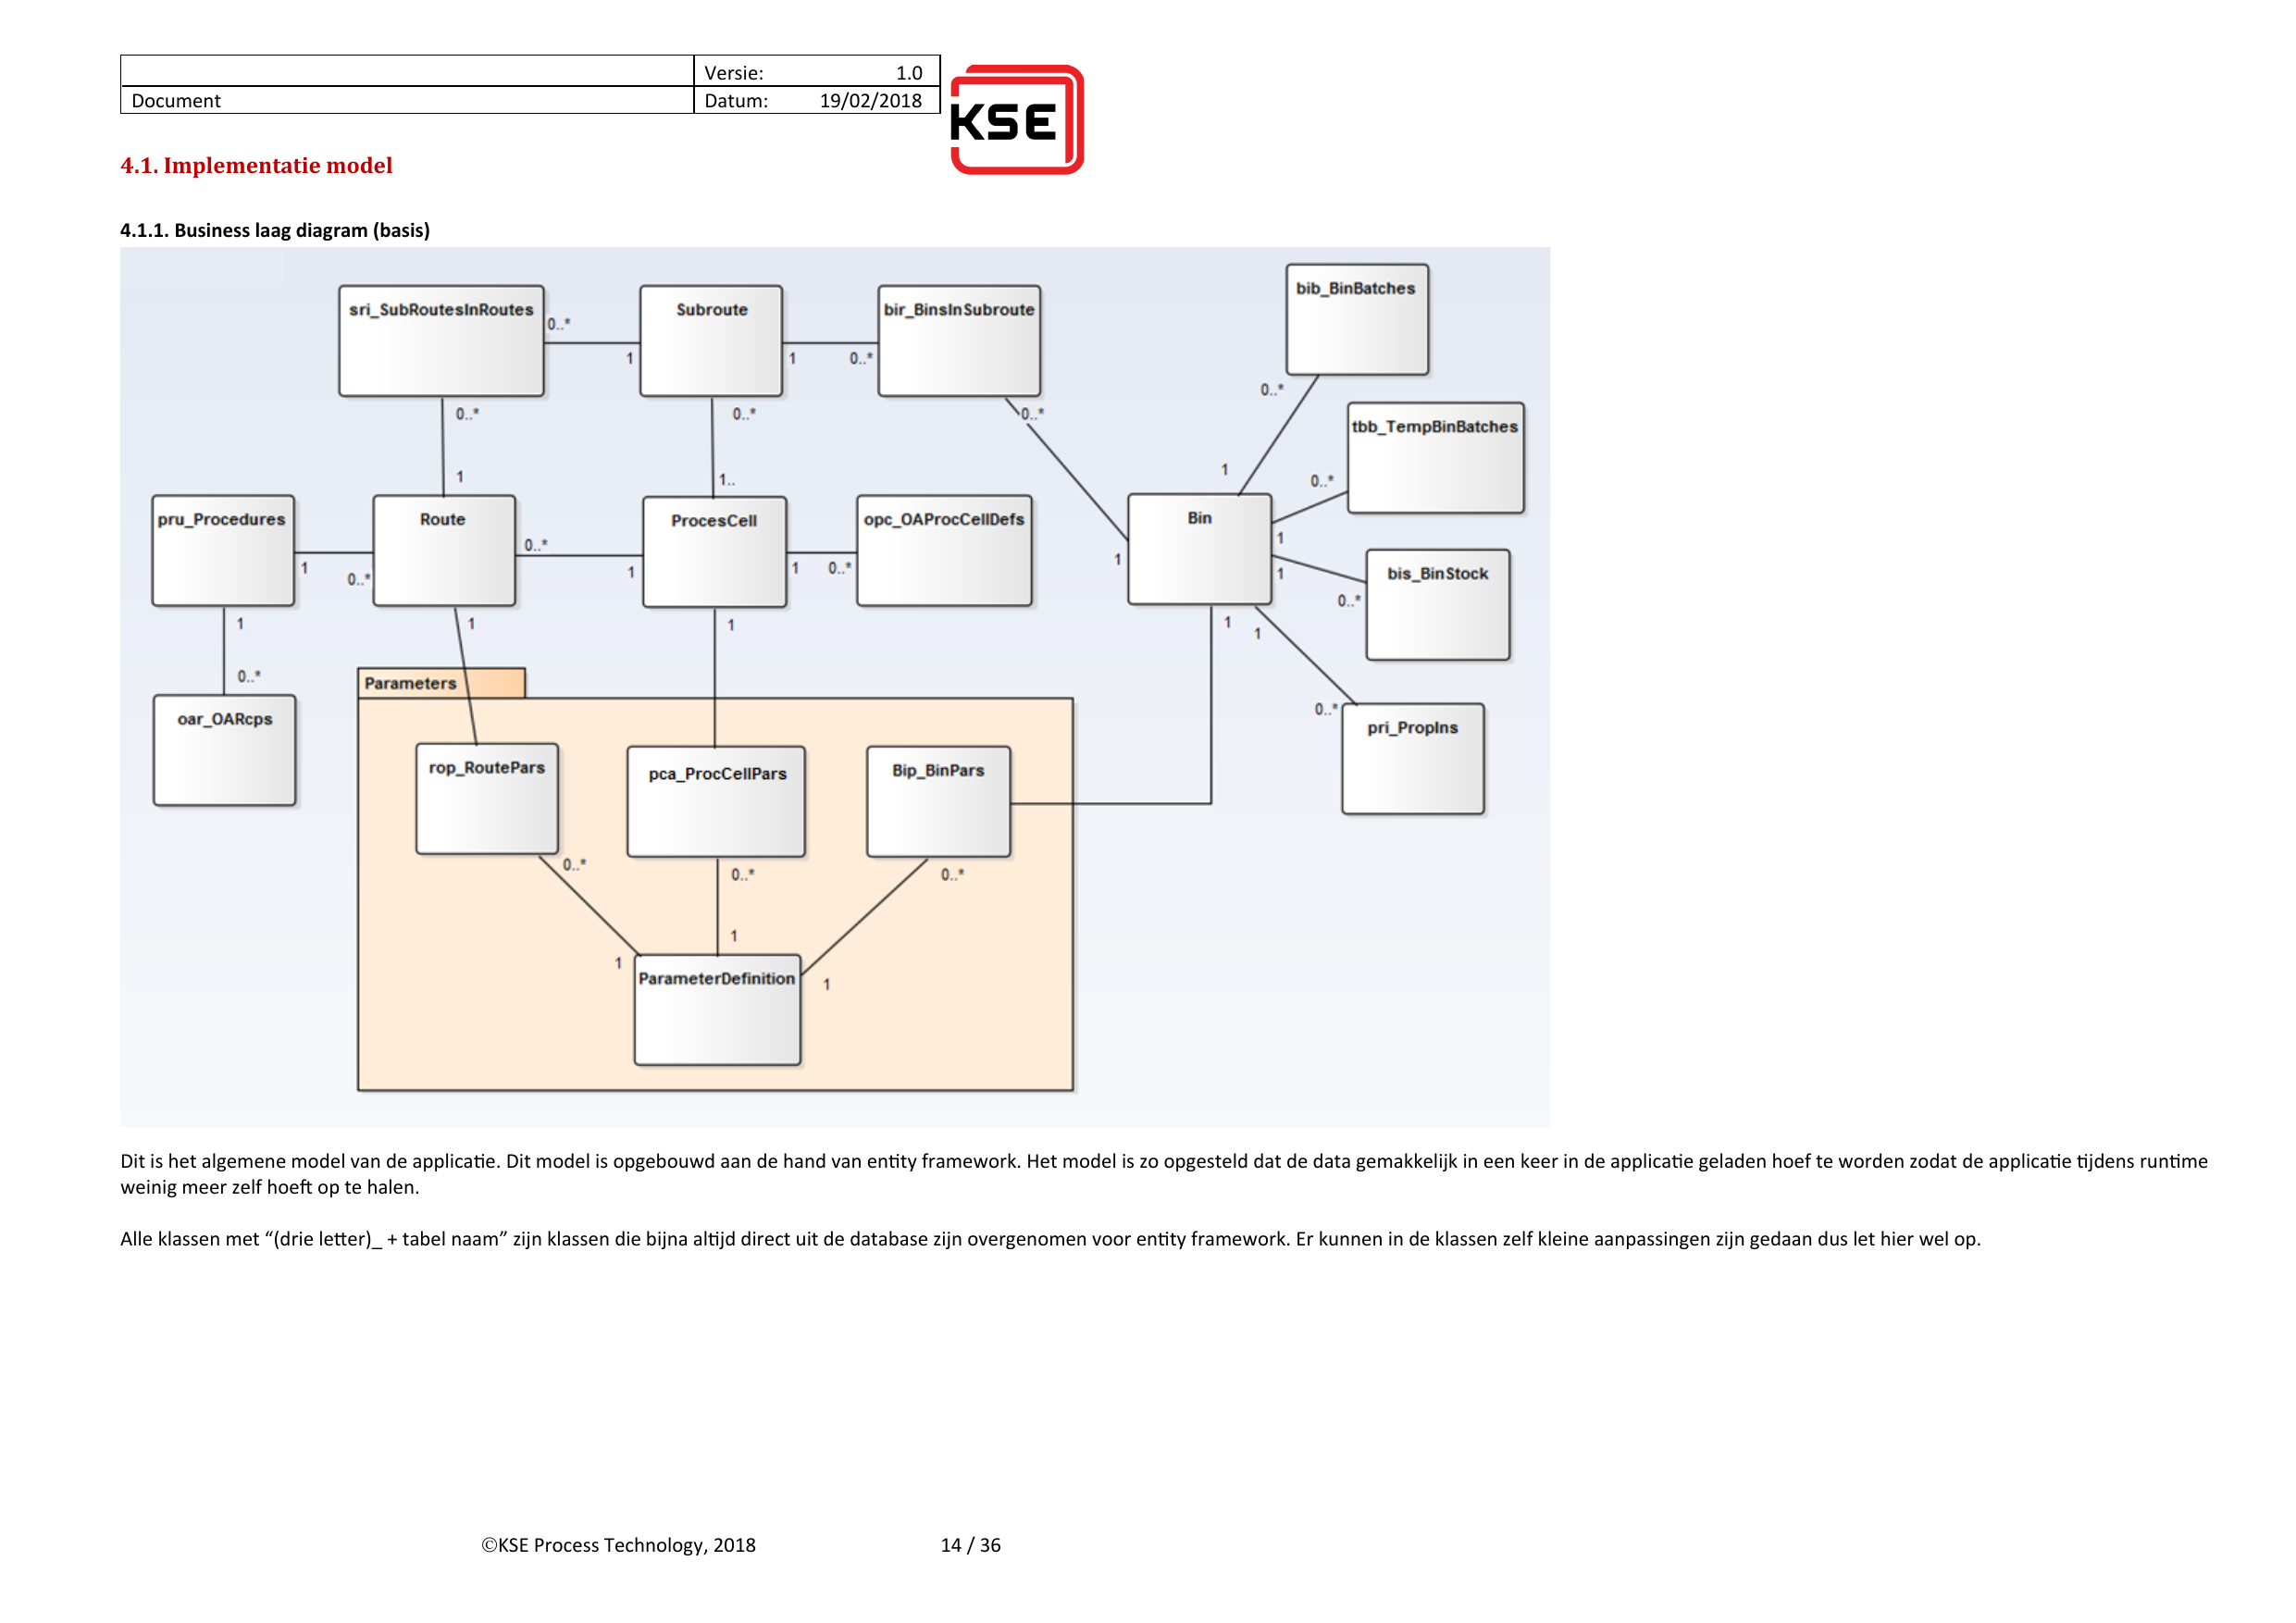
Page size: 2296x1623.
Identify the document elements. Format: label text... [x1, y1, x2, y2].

picture [950, 65, 1085, 152]
picture [119, 247, 1552, 1127]
subtitle Implementatie model [120, 152, 2240, 179]
text Alle klassen met “(drie letter)_ + tabel naam” zijn klassen die bijna altijd direct uit de database zijn overgenomen voor entity framework. Er kunnen in de klassen zelf kleine aanpassingen zijn gedaan dus let hier wel op. [120, 1225, 2240, 1251]
subtitle Business laag diagram (basis) [120, 217, 2240, 242]
text Dit is het algemene model van de applicatie. Dit model is opgebouwd aan de hand van entity framework. Het model is zo opgesteld dat de data gemakkelijk in een keer in de applicatie geladen hoef te worden zodat de applicatie tijdens runtime weinig meer zelf hoeft op te halen. [120, 1147, 2240, 1199]
